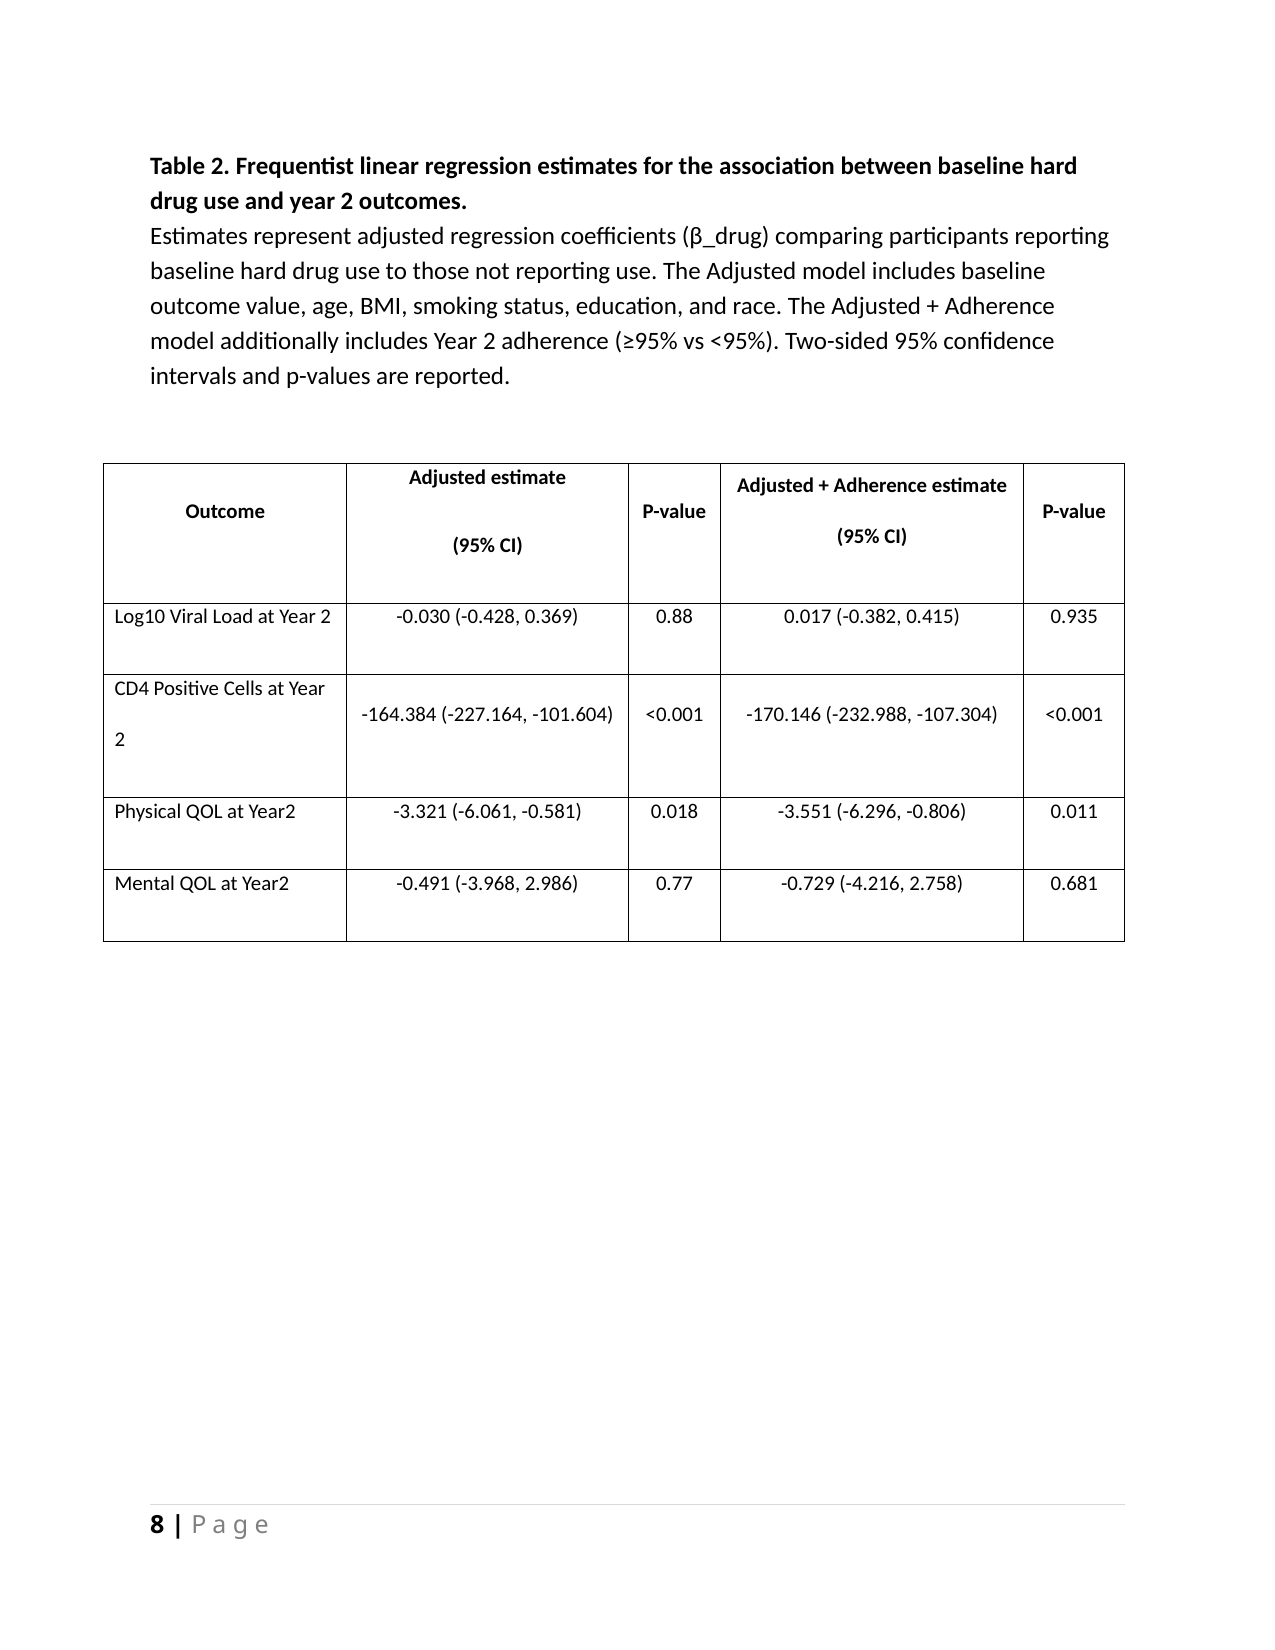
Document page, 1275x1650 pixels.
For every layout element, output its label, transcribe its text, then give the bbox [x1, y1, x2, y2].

text Table 2. Frequentist linear regression estimates for the association between baseline hard drug use and year 2 outcomes. Estimates represent adjusted regression coefficients (β_drug) comparing participants reporting baseline hard drug use to those not reporting use. The Adjusted model includes baseline outcome value, age, BMI, smoking status, education, and race. The Adjusted + Adherence model additionally includes Year 2 adherence (≥95% vs <95%). Two-sided 95% confidence intervals and p-values are reported. [150, 150, 1125, 391]
table_cell Mental QOL at Year2 [104, 870, 346, 941]
table_cell -164.384 (-227.164, -101.604) [347, 675, 628, 797]
table_cell <0.001 [629, 675, 720, 797]
table_header P-value [629, 464, 720, 603]
table_cell -3.321 (-6.061, -0.581) [347, 798, 628, 869]
table_header Outcome [104, 464, 346, 603]
table_header P-value [1024, 464, 1124, 603]
table_cell -3.551 (-6.296, -0.806) [721, 798, 1023, 869]
table_cell 0.77 [629, 870, 720, 941]
table_cell -170.146 (-232.988, -107.304) [721, 675, 1023, 797]
table_cell <0.001 [1024, 675, 1124, 797]
table_cell 0.681 [1024, 870, 1124, 941]
table_cell 0.935 [1024, 604, 1124, 674]
table_cell 0.011 [1024, 798, 1124, 869]
table_cell -0.030 (-0.428, 0.369) [347, 604, 628, 674]
table_header Adjusted estimate (95% CI) [347, 464, 628, 603]
table_cell -0.491 (-3.968, 2.986) [347, 870, 628, 941]
table_cell Physical QOL at Year2 [104, 798, 346, 869]
table_cell -0.729 (-4.216, 2.758) [721, 870, 1023, 941]
table_cell CD4 Positive Cells at Year 2 [104, 675, 346, 797]
table_cell 0.018 [629, 798, 720, 869]
table_cell Log10 Viral Load at Year 2 [104, 604, 346, 674]
table_header Adjusted + Adherence estimate (95% CI) [721, 464, 1023, 603]
table_cell 0.017 (-0.382, 0.415) [721, 604, 1023, 674]
table_cell 0.88 [629, 604, 720, 674]
